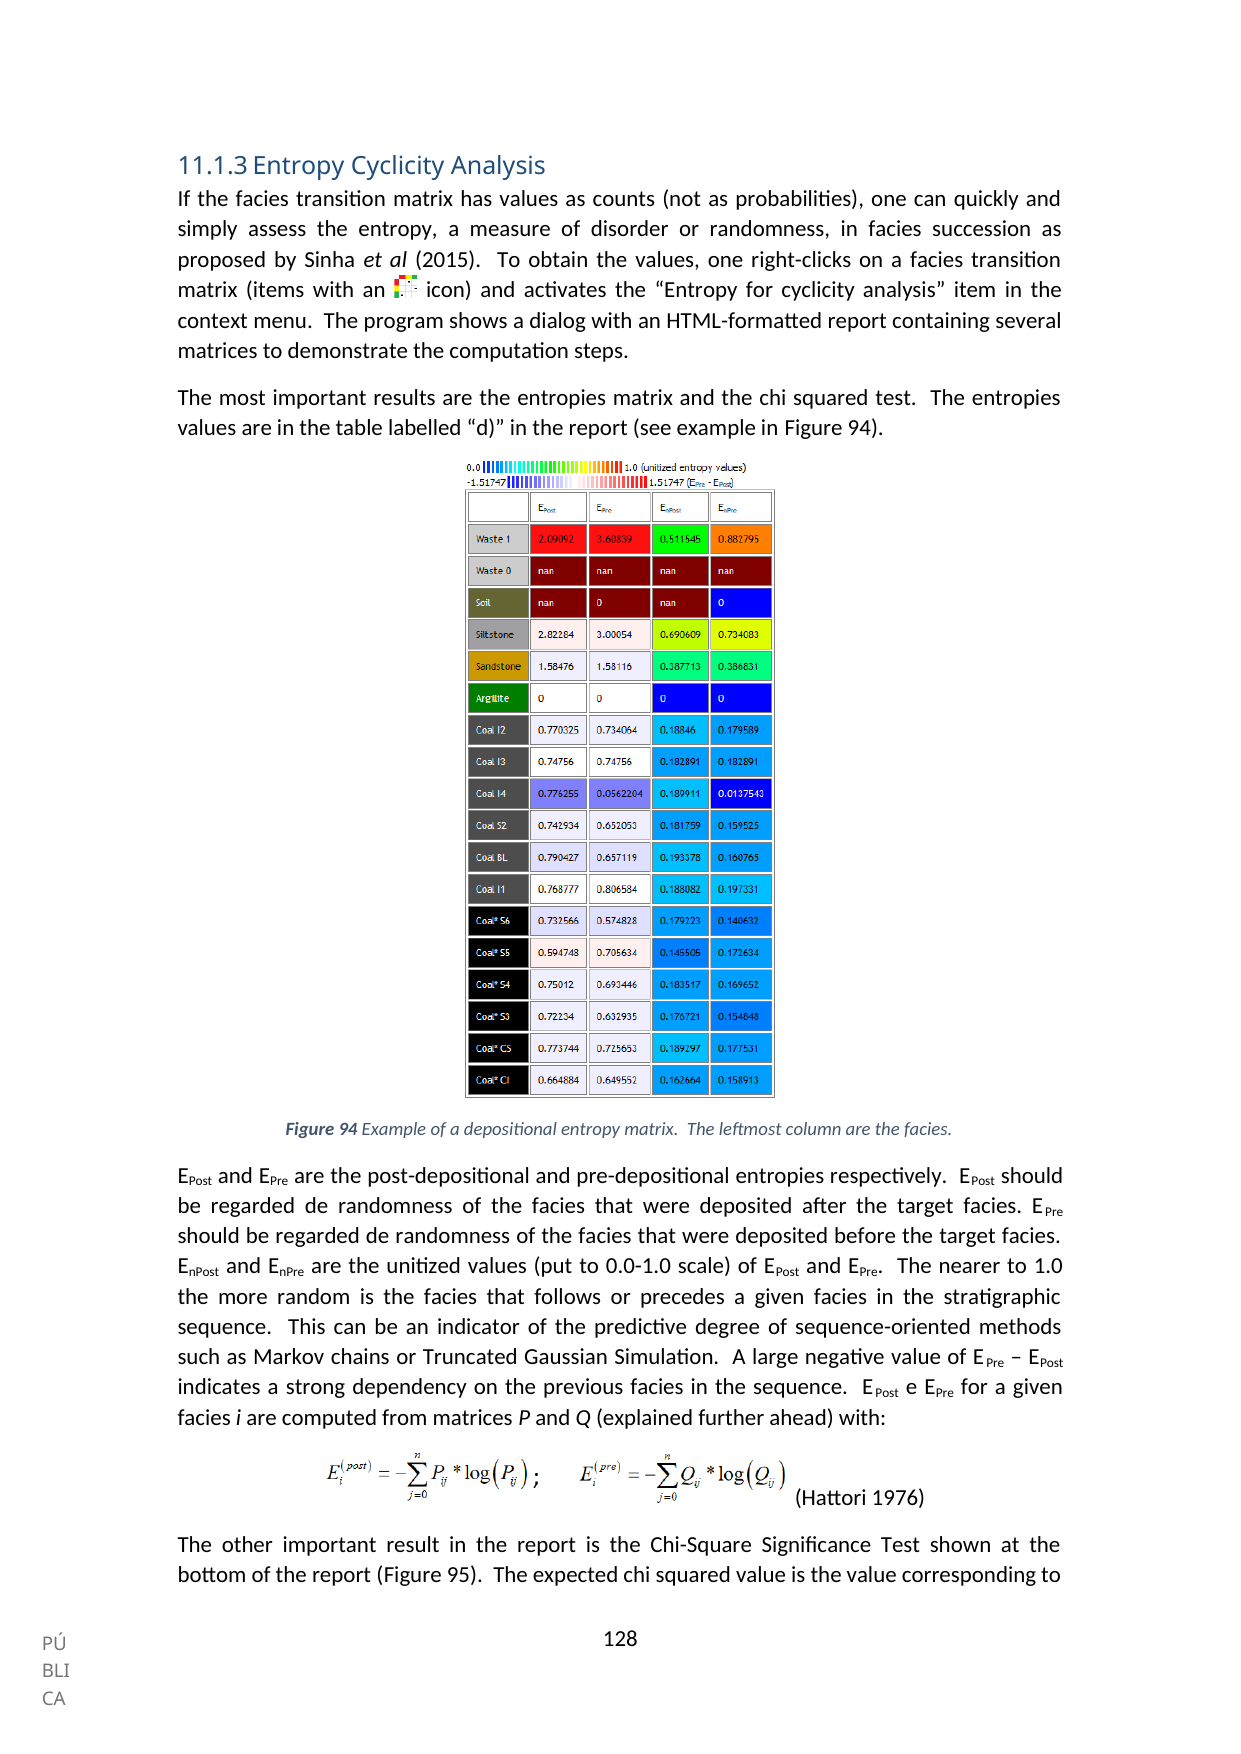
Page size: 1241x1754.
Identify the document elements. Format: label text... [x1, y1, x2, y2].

subtitle Entropy Cyclicity Analysis [177, 148, 1063, 182]
picture [394, 275, 418, 298]
text EPost and EPre are the post-depositional and pre-depositional entropies respectively. EPost should be regarded de randomness of the facies that were deposited after the target facies. EPre should be regarded de randomness of the facies that were deposited before the target facies. EnPost and EnPre are the unitized values (put to 0.0-1.0 scale) of EPost and EPre. The nearer to 1.0 the more random is the facies that follows or precedes a given facies in the stratigraphic sequence. This can be an indicator of the predictive degree of sequence-oriented methods such as Markov chains or Truncated Gaussian Simulation. A large negative value of EPre – EPost indicates a strong dependency on the previous facies in the sequence. EPost e EPre for a given facies i are computed from matrices P and Q (explained further ahead) with: [177, 1161, 1063, 1431]
text If the facies transition matrix has values as counts (not as probabilities), one can quickly and simply assess the entropy, a measure of disorder or randomness, in facies succession as proposed by Sinha et al (2015). To obtain the values, one right-clicks on a facies transition matrix (items with an icon) and activates the “Entropy for cyclicity analysis” item in the context menu. The program shows a dialog with an HTML-formatted report containing several matrices to demonstrate the computation steps. [177, 184, 1063, 364]
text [177, 1530, 1063, 1588]
picture [462, 460, 778, 1099]
picture [315, 1449, 790, 1506]
